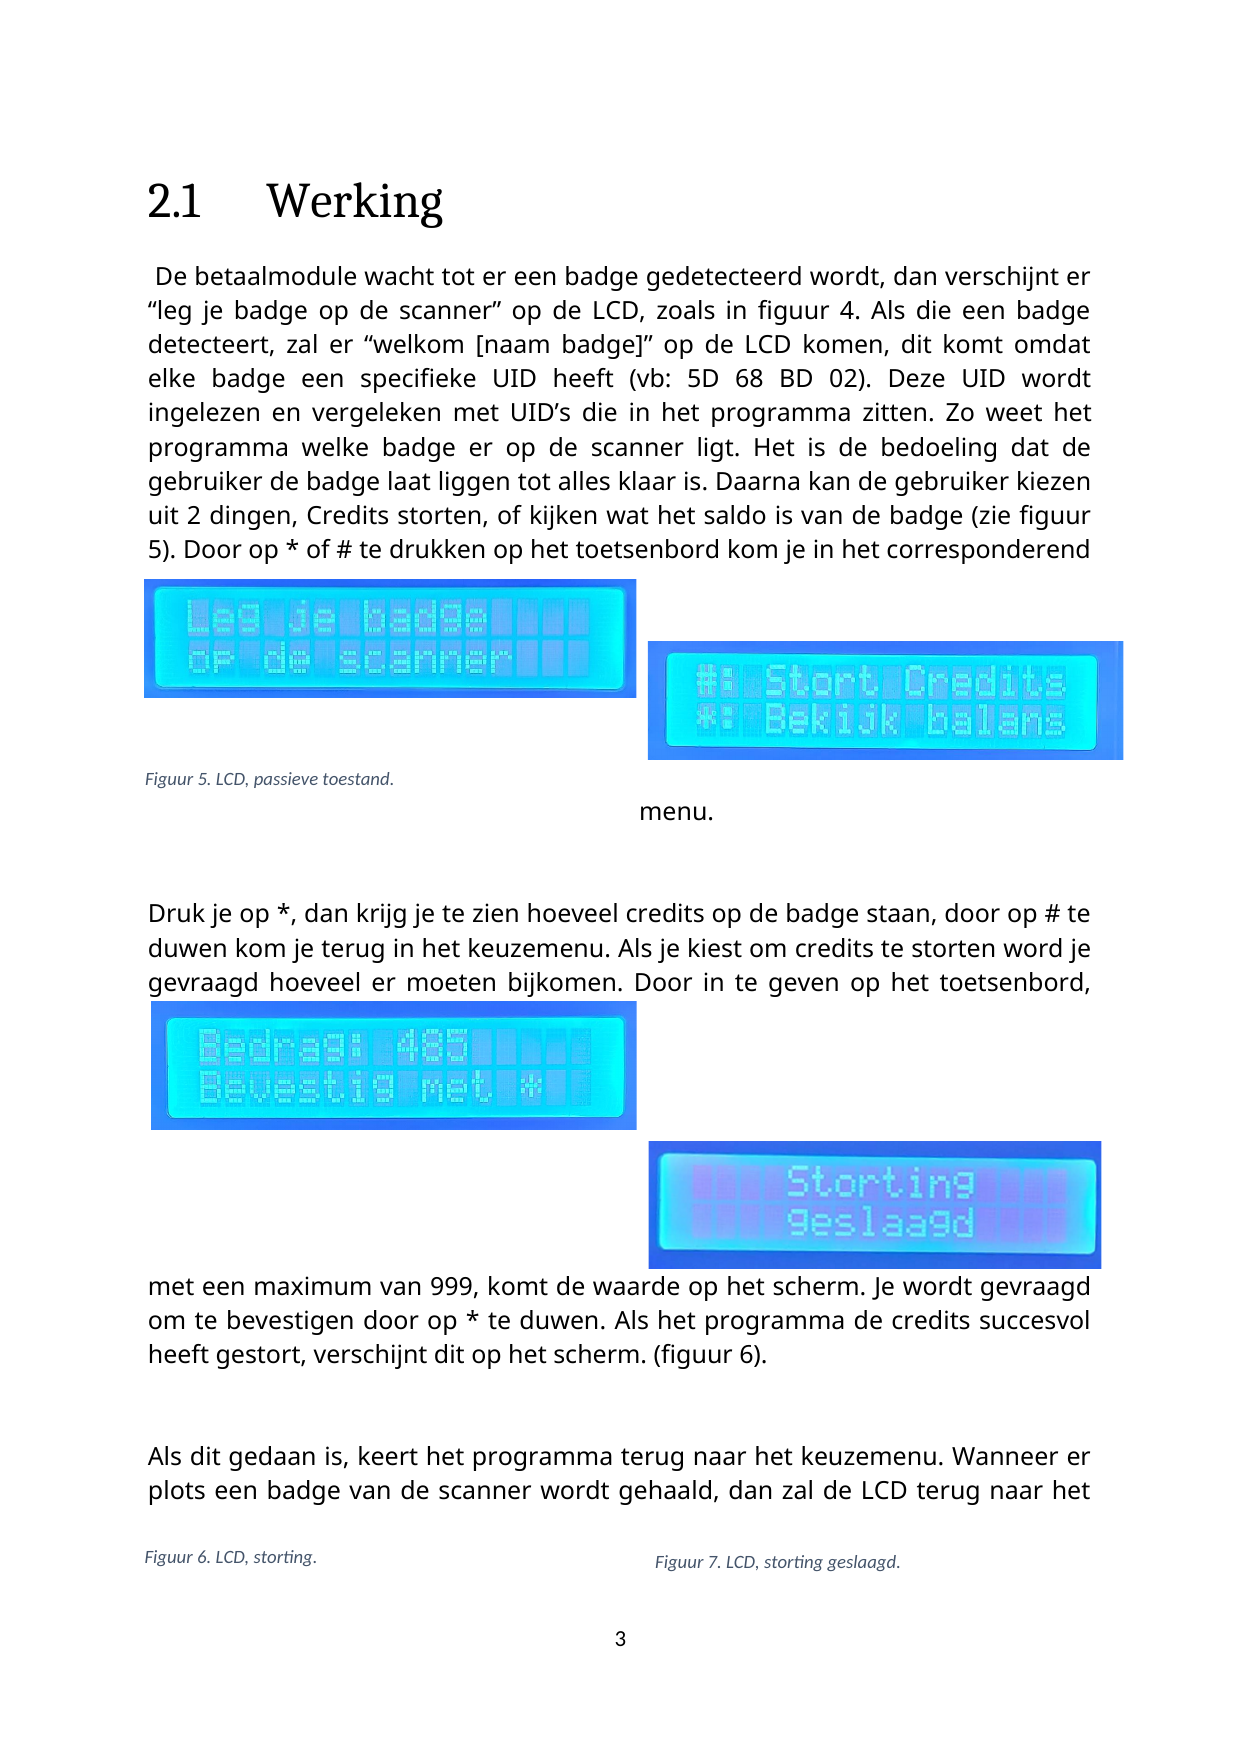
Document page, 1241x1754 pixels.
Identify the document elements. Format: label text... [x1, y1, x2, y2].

picture [648, 1141, 1102, 1269]
picture [151, 1001, 637, 1130]
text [148, 1438, 1093, 1507]
picture [647, 641, 1124, 760]
subtitle Werking [148, 173, 1093, 230]
picture [144, 579, 637, 698]
text De betaalmodule wacht tot er een badge gedetecteerd wordt, dan verschijnt er “leg je badge op de scanner” op de LCD, zoals in figuur 4. Als die een badge detecteert, zal er “welkom [naam badge]” op de LCD komen, dit komt omdat elke badge een specifieke UID heeft (vb: 5D 68 BD 02). Deze UID wordt ingelezen en vergeleken met UID’s die in het programma zitten. Zo weet het programma welke badge er op de scanner ligt. Het is de bedoeling dat de gebruiker de badge laat liggen tot alles klaar is. Daarna kan de gebruiker kiezen uit 2 dingen, Credits storten, of kijken wat het saldo is van de badge (zie figuur 5). Door op * of # te drukken op het toetsenbord kom je in het corresponderend menu. [148, 259, 1093, 828]
